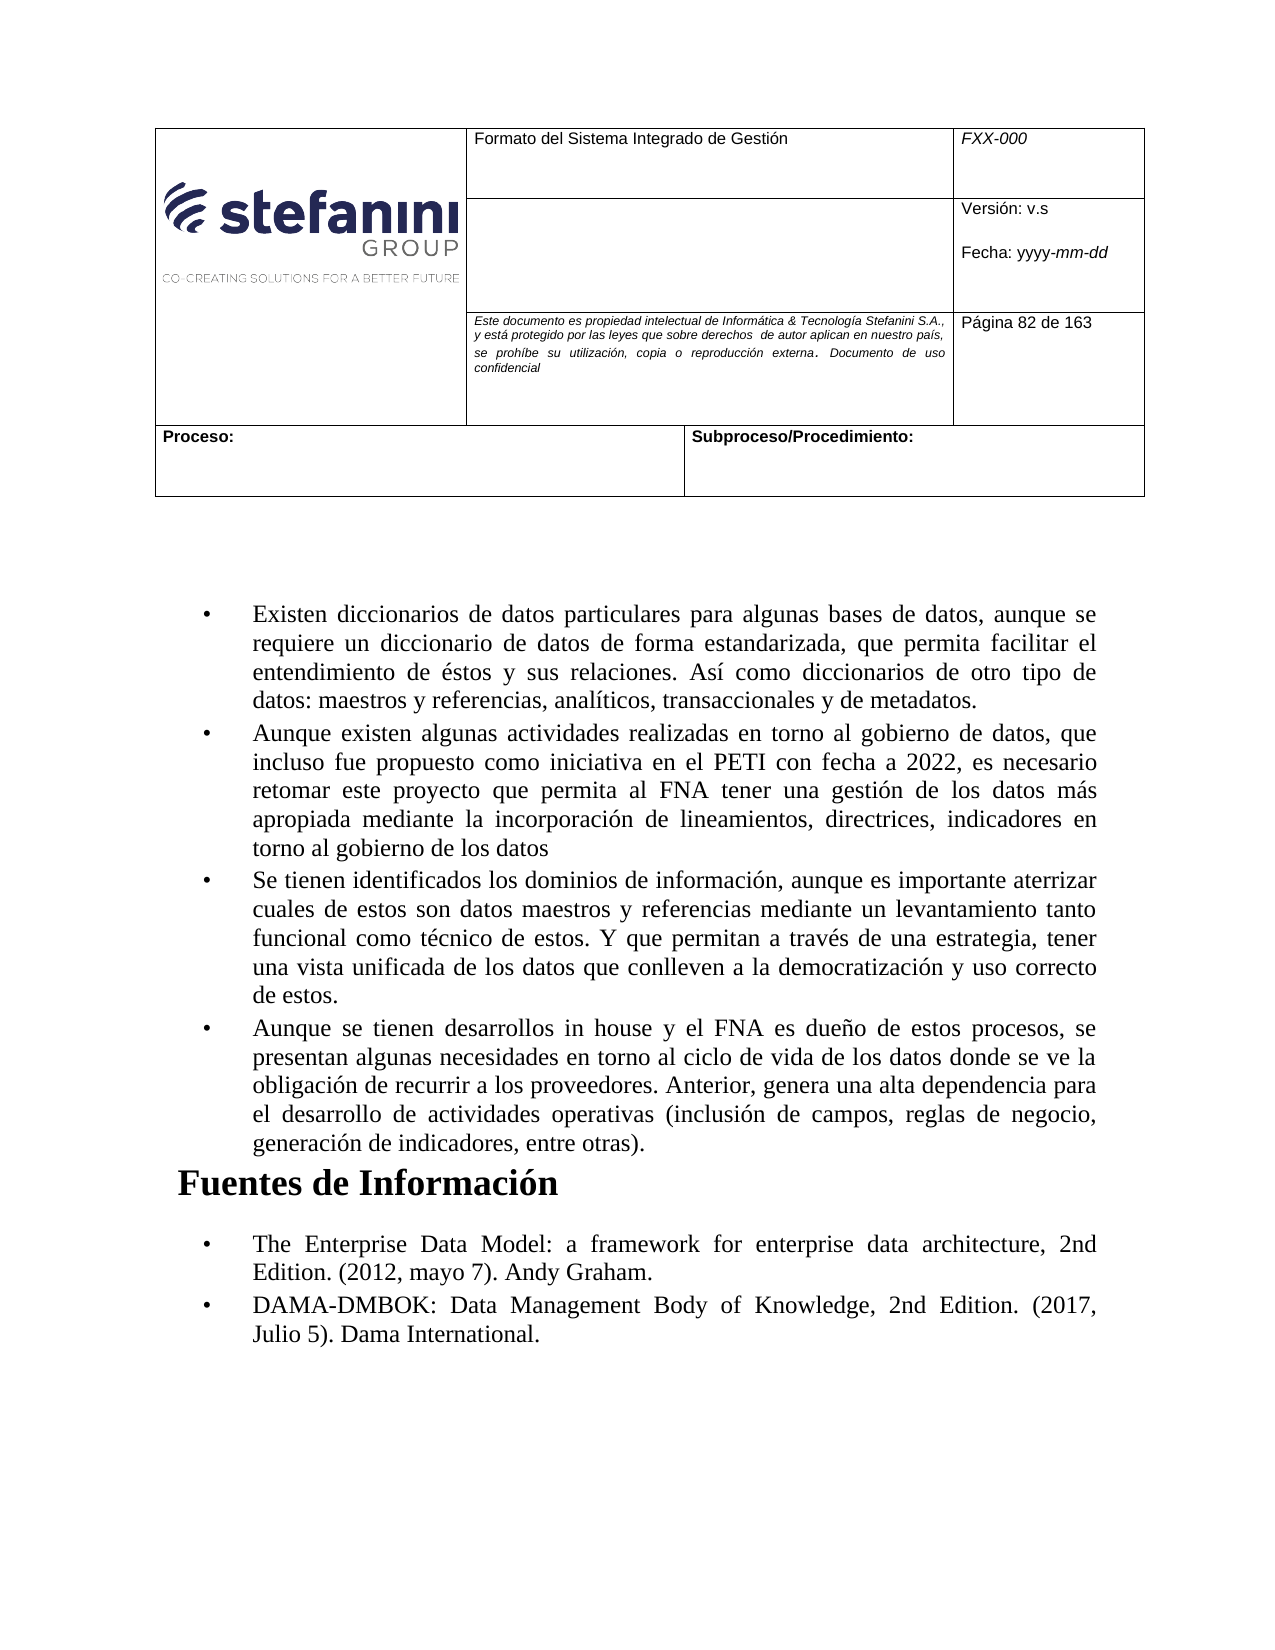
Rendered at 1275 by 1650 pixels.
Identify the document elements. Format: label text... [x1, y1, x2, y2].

subtitle Fuentes de Información [177, 1161, 1098, 1204]
picture [162, 182, 460, 286]
list Aunque se tienen desarrollos in house y el FNA es dueño de estos procesos, se presentan algunas necesidades en torno al ciclo de vida de los datos donde se ve la obligación de recurrir a los proveedores. Anterior, genera una alta dependencia para el desarrollo de actividades operativas (inclusión de campos, reglas de negocio, generación de indicadores, entre otras). [202, 1013, 1098, 1157]
list Se tienen identificados los dominios de información, aunque es importante aterrizar cuales de estos son datos maestros y referencias mediante un levantamiento tanto funcional como técnico de estos. Y que permitan a través de una estrategia, tener una vista unificada de los datos que conlleven a la democratización y uso correcto de estos. [202, 866, 1098, 1009]
list Existen diccionarios de datos particulares para algunas bases de datos, aunque se requiere un diccionario de datos de forma estandarizada, que permita facilitar el entendimiento de éstos y sus relaciones. Así como diccionarios de otro tipo de datos: maestros y referencias, analíticos, transaccionales y de metadatos. [202, 599, 1098, 714]
list DAMA-DMBOK: Data Management Body of Knowledge, 2nd Edition. (2017, Julio 5). Dama International. [202, 1290, 1098, 1347]
list Aunque existen algunas actividades realizadas en torno al gobierno de datos, que incluso fue propuesto como iniciativa en el PETI con fecha a 2022, es necesario retomar este proyecto que permita al FNA tener una gestión de los datos más apropiada mediante la incorporación de lineamientos, directrices, indicadores en torno al gobierno de los datos [202, 718, 1098, 862]
list The Enterprise Data Model: a framework for enterprise data architecture, 2nd Edition. (2012, mayo 7). Andy Graham. [202, 1229, 1098, 1286]
